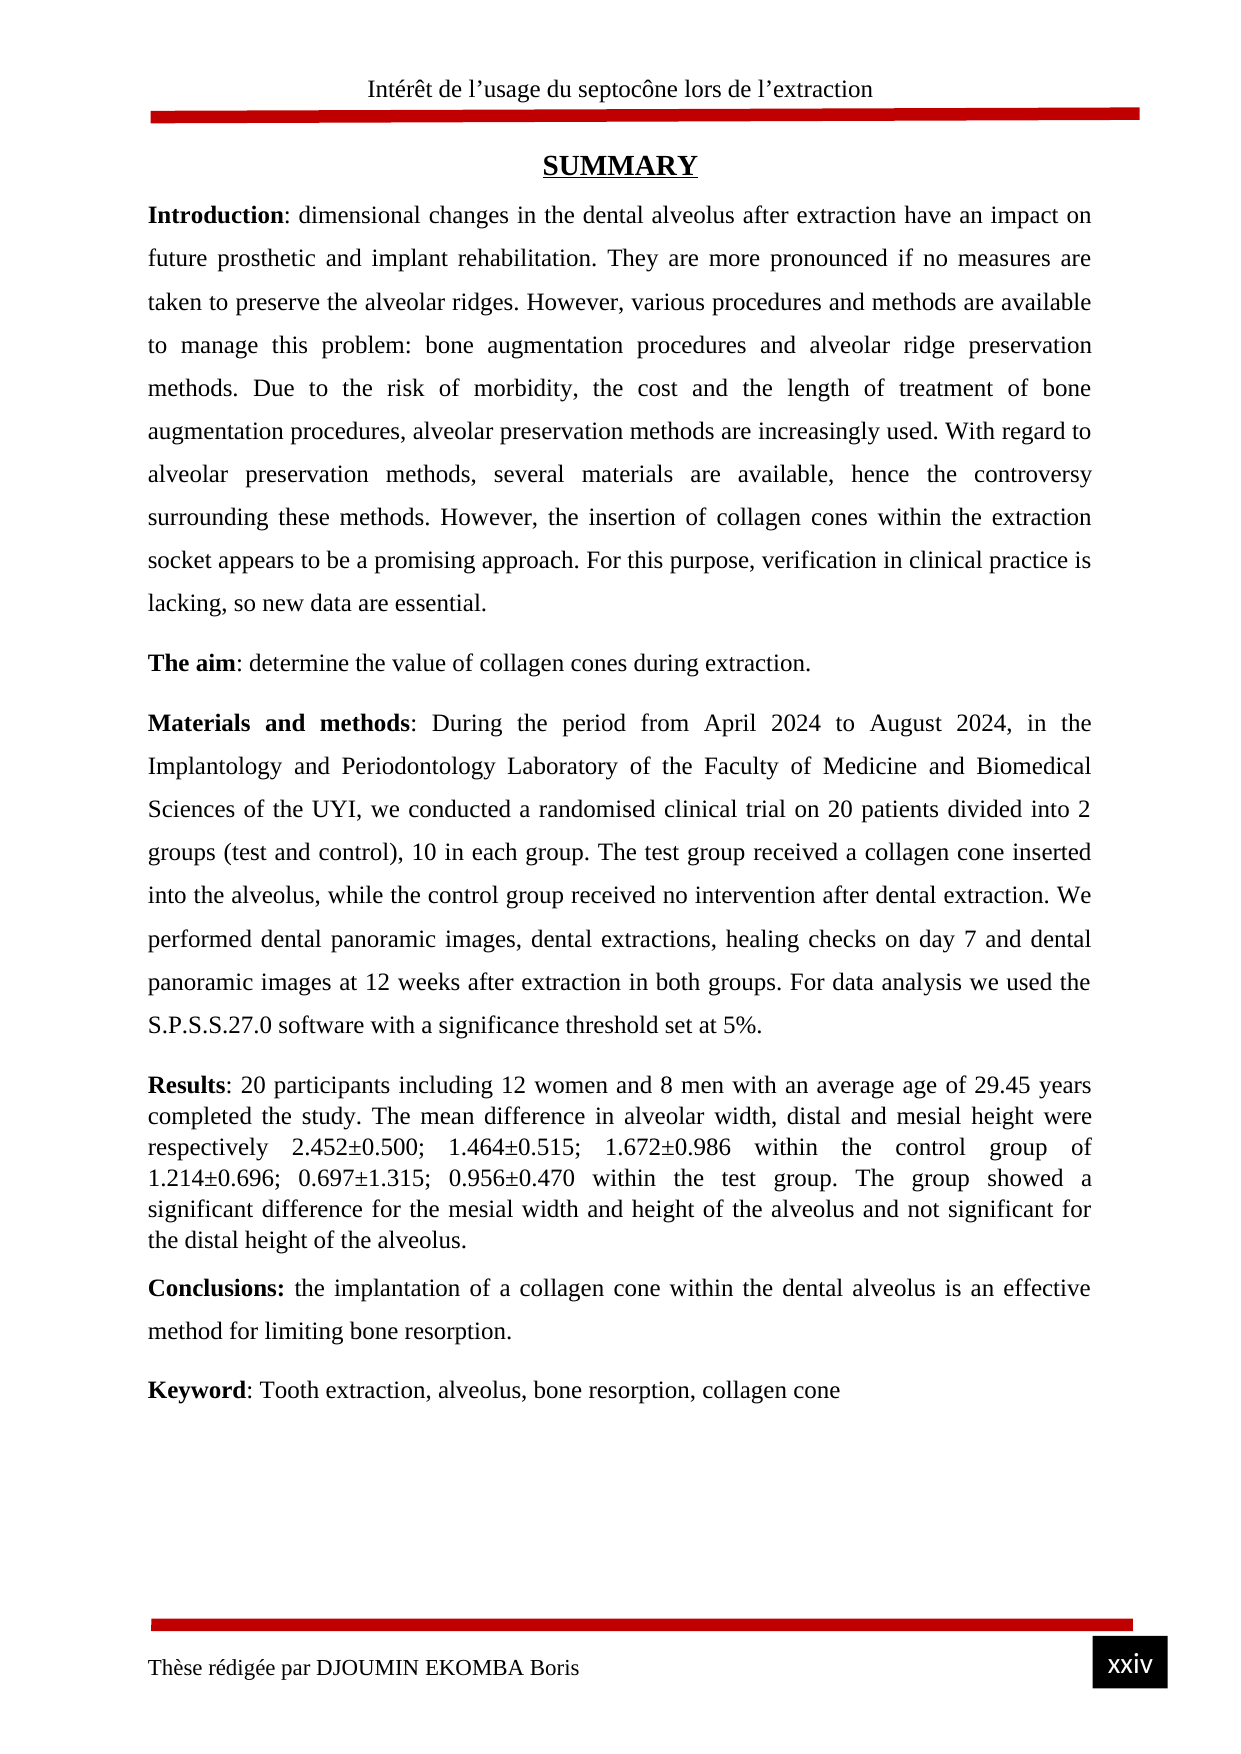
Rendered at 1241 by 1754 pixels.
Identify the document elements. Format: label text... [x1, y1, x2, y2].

text Conclusions: the implantation of a collagen cone within the dental alveolus is an effective method for limiting bone resorption. [148, 1273, 1093, 1344]
text SUMMARY [148, 148, 1093, 181]
text Keyword: Tooth extraction, alveolus, bone resorption, collagen cone [148, 1376, 1093, 1404]
text Introduction: dimensional changes in the dental alveolus after extraction have an impact on future prosthetic and implant rehabilitation. They are more pronounced if no measures are taken to preserve the alveolar ridges. However, various procedures and methods are available to manage this problem: bone augmentation procedures and alveolar ridge preservation methods. Due to the risk of morbidity, the cost and the length of treatment of bone augmentation procedures, alveolar preservation methods are increasingly used. With regard to alveolar preservation methods, several materials are available, hence the controversy surrounding these methods. However, the insertion of collagen cones within the extraction socket appears to be a promising approach. For this purpose, verification in clinical practice is lacking, so new data are essential. [148, 200, 1093, 617]
text Materials and methods: During the period from April 2024 to August 2024, in the Implantology and Periodontology Laboratory of the Faculty of Medicine and Biomedical Sciences of the UYI, we conducted a randomised clinical trial on 20 patients divided into 2 groups (test and control), 10 in each group. The test group received a collagen cone inserted into the alveolus, while the control group received no intervention after dental extraction. We performed dental panoramic images, dental extractions, healing checks on day 7 and dental panoramic images at 12 weeks after extraction in both groups. For data analysis we used the S.P.S.S.27.0 software with a significance threshold set at 5%. [148, 708, 1093, 1039]
text The aim: determine the value of collagen cones during extraction. [148, 648, 1093, 677]
text Results: 20 participants including 12 women and 8 men with an average age of 29.45 years completed the study. The mean difference in alveolar width, distal and mesial height were respectively 2.452±0.500; 1.464±0.515; 1.672±0.986 within the control group of 1.214±0.696; 0.697±1.315; 0.956±0.470 within the test group. The group showed a significant difference for the mesial width and height of the alveolus and not significant for the distal height of the alveolus. [148, 1070, 1093, 1254]
